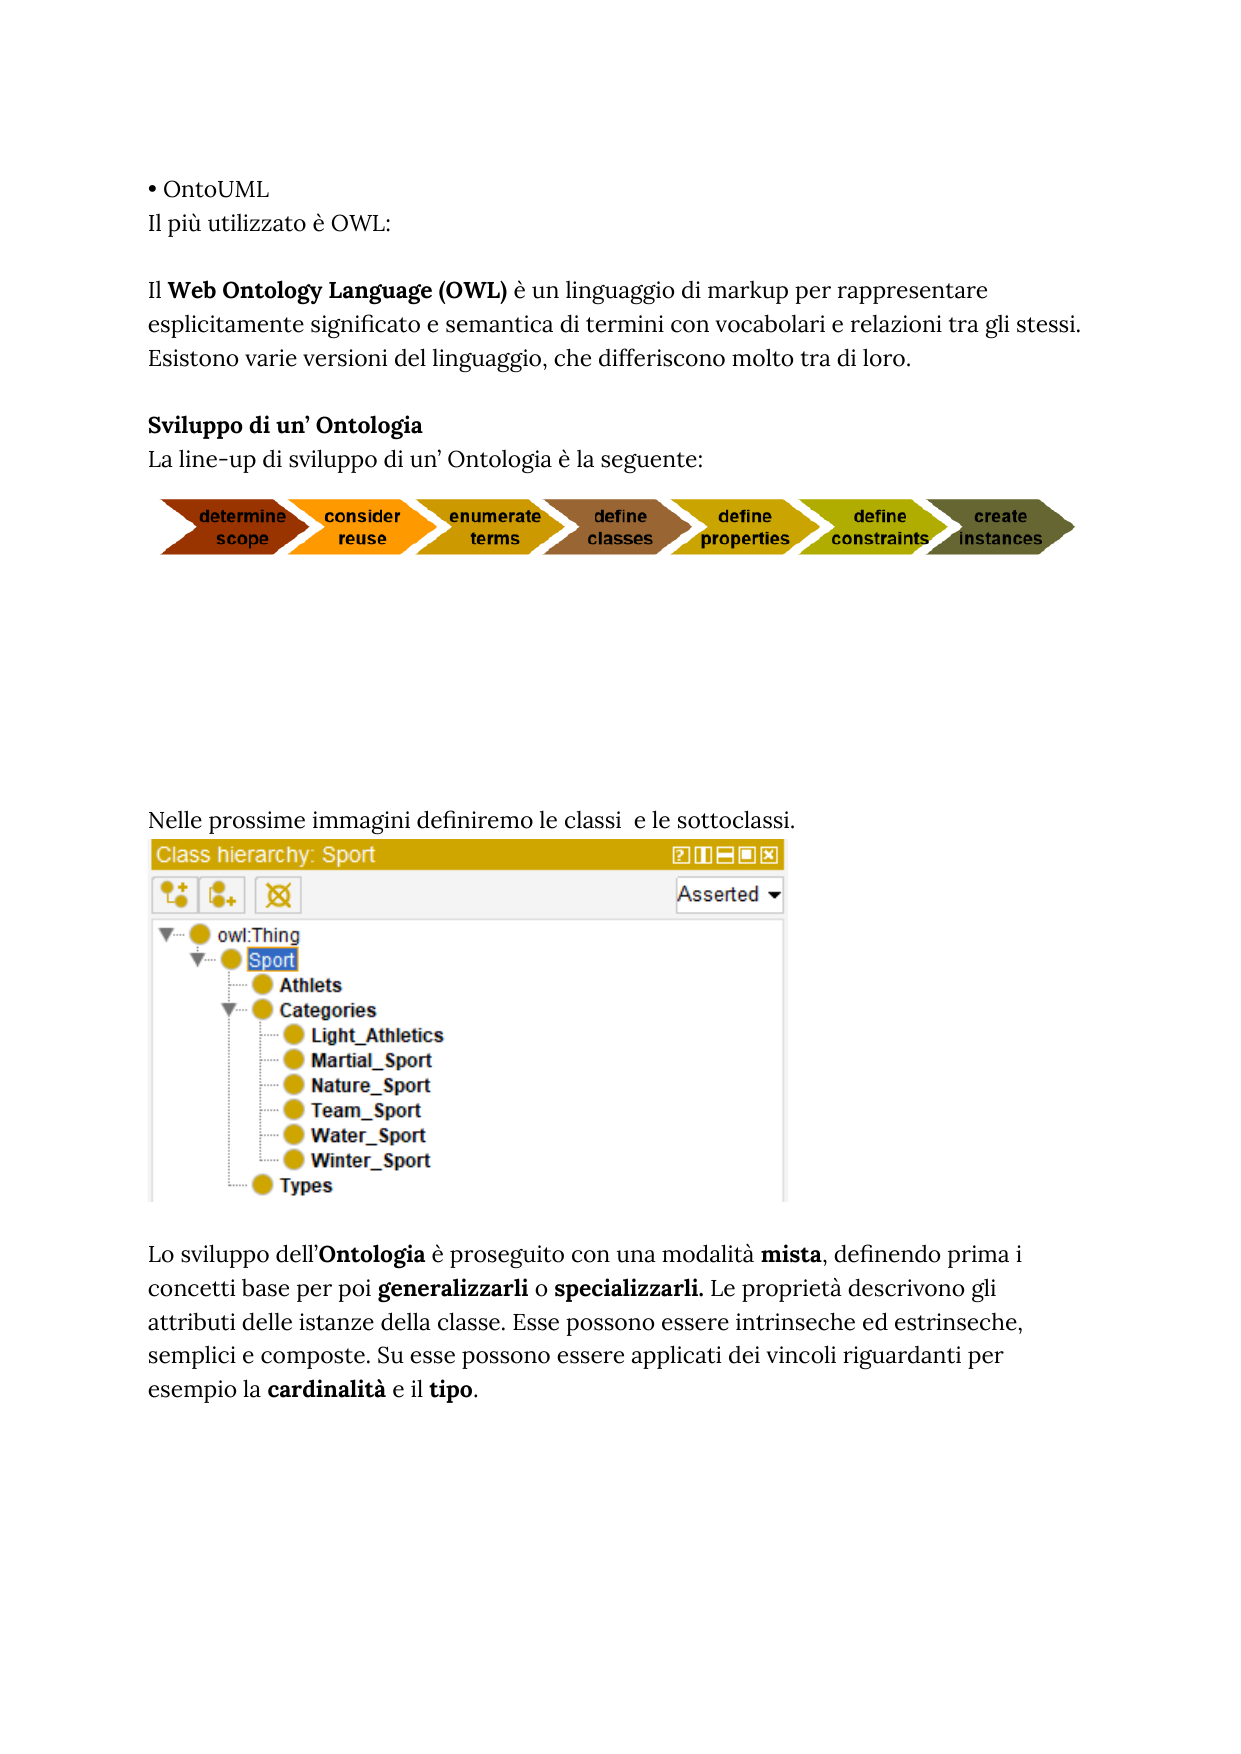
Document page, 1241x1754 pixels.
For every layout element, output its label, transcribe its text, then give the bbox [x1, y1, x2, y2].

text • OntoUML [148, 174, 1090, 203]
picture [147, 839, 789, 1202]
text La line-up di sviluppo di un’ Ontologia è la seguente: [148, 444, 1090, 473]
text Il Web Ontology Language (OWL) è un linguaggio di markup per rappresentare esplicitamente significato e semantica di termini con vocabolari e relazioni tra gli stessi. Esistono varie versioni del linguaggio, che differiscono molto tra di loro. [148, 275, 1090, 372]
text Sviluppo di un’ Ontologia [148, 410, 1090, 440]
text Il più utilizzato è OWL: [148, 208, 1090, 237]
text Lo sviluppo dell’Ontologia è proseguito con una modalità mista, definendo prima i concetti base per poi generalizzarli o specializzarli. Le proprietà descrivono gli attributi delle istanze della classe. Esse possono essere intrinseche ed estrinseche, semplici e composte. Su esse possono essere applicati dei vincoli riguardanti per esempio la cardinalità e il tipo. [148, 1239, 1090, 1404]
picture [147, 477, 1091, 566]
text Nelle prossime immagini definiremo le classi e le sottoclassi. [148, 806, 1090, 835]
